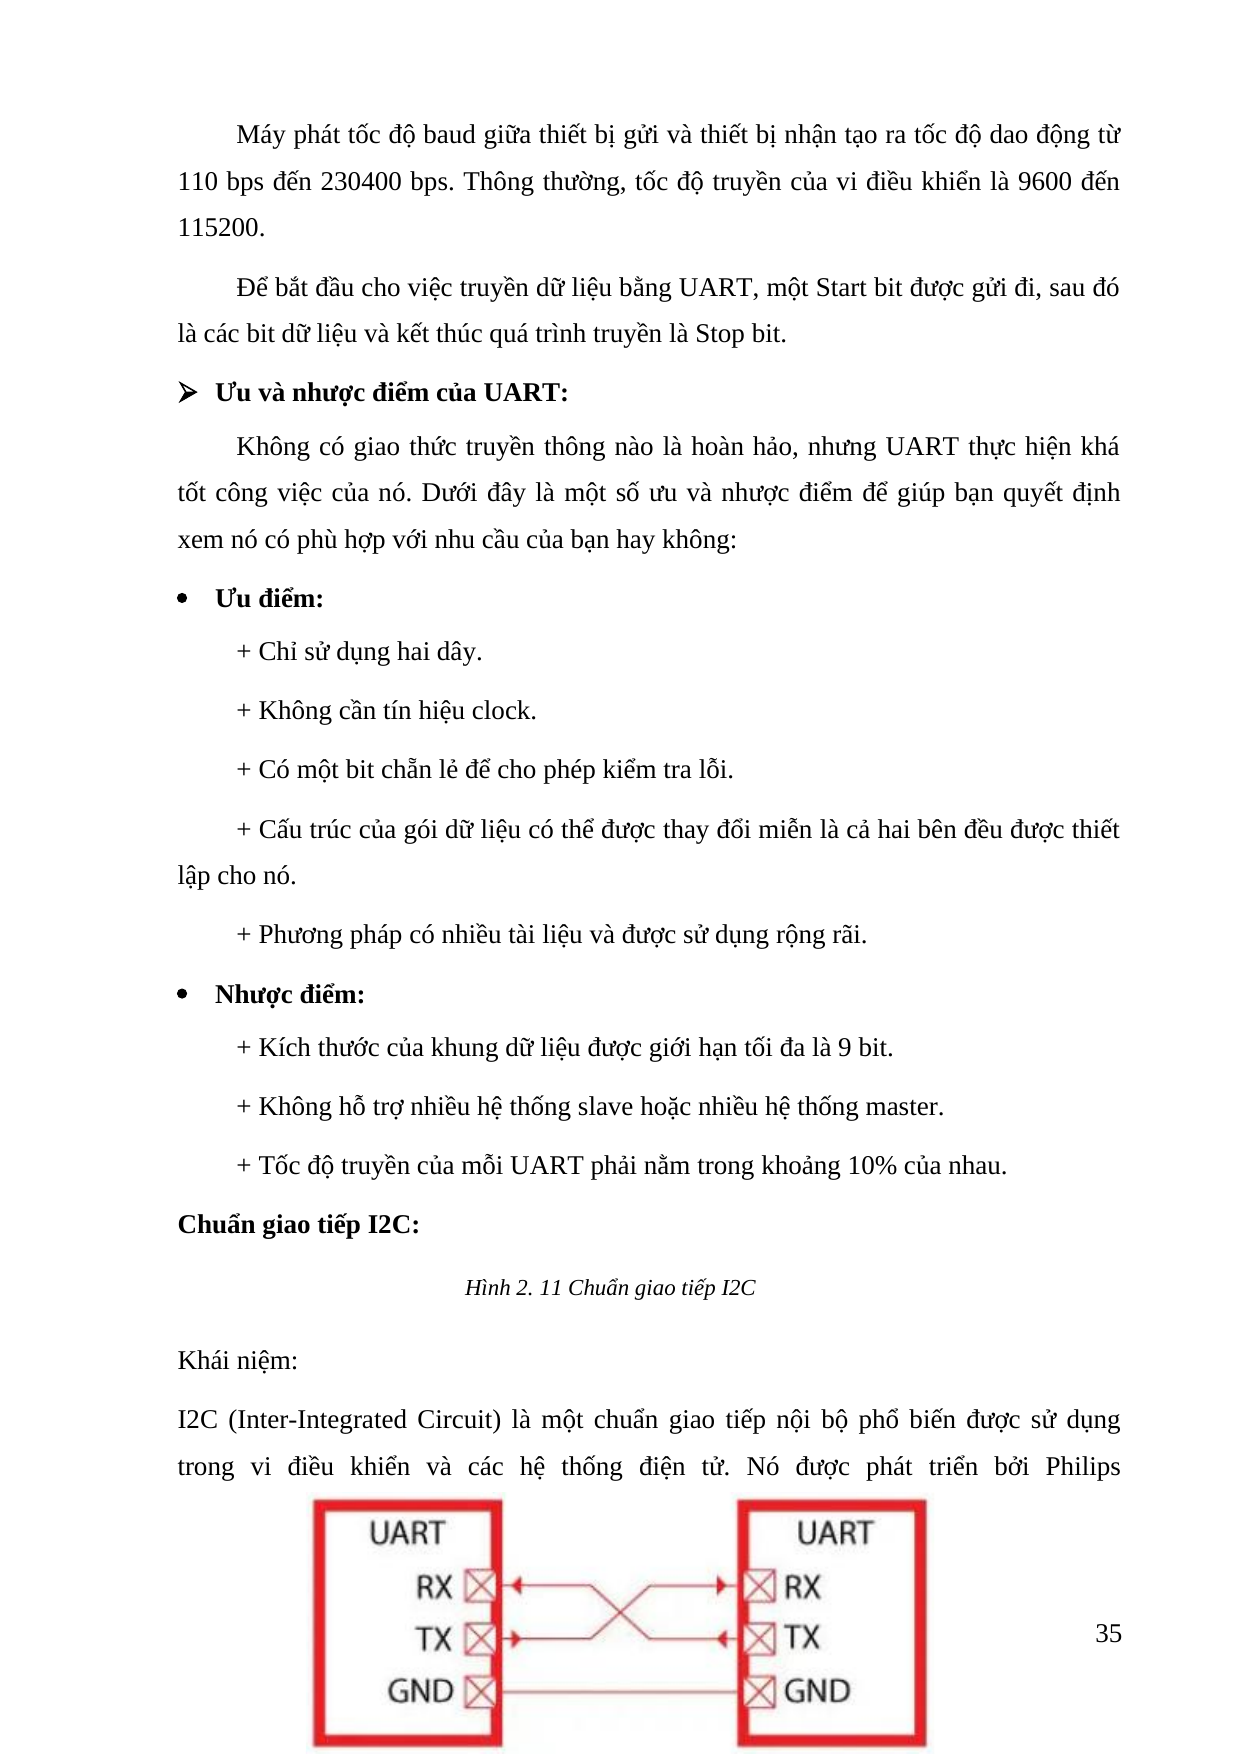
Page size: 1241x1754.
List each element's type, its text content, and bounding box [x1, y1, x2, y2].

text Không có giao thức truyền thông nào là hoàn hảo, nhưng UART thực hiện khá tốt công việc của nó. Dưới đây là một số ưu và nhược điểm để giúp bạn quyết định xem nó có phù hợp với nhu cầu của bạn hay không: [177, 429, 1122, 554]
text + Phương pháp có nhiều tài liệu và được sử dụng rộng rãi. [177, 918, 1122, 950]
picture [305, 1492, 935, 1754]
text Máy phát tốc độ baud giữa thiết bị gửi và thiết bị nhận tạo ra tốc độ dao động từ 110 bps đến 230400 bps. Thông thường, tốc độ truyền của vi điều khiển là 9600 đến 115200. [177, 118, 1122, 243]
text Để bắt đầu cho việc truyền dữ liệu bằng UART, một Start bit được gửi đi, sau đó là các bit dữ liệu và kết thúc quá trình truyền là Stop bit. [177, 271, 1122, 348]
text Chuẩn giao tiếp I2C: [177, 1208, 1122, 1239]
text + Chỉ sử dụng hai dây. [177, 635, 1122, 666]
list Ưu điểm: [177, 582, 1122, 613]
text Khái niệm: [177, 1267, 1122, 1375]
text + Cấu trúc của gói dữ liệu có thể được thay đổi miễn là cả hai bên đều được thiết lập cho nó. [177, 813, 1122, 891]
list Nhược điểm: [177, 978, 1122, 1009]
text + Tốc độ truyền của mỗi UART phải nằm trong khoảng 10% của nhau. [177, 1149, 1122, 1180]
text + Không cần tín hiệu clock. [177, 694, 1122, 726]
text + Kích thước của khung dữ liệu được giới hạn tối đa là 9 bit. [177, 1031, 1122, 1062]
list Ưu và nhược điểm của UART: [177, 376, 1122, 408]
text + Có một bit chẵn lẻ để cho phép kiểm tra lỗi. [177, 753, 1122, 785]
text + Không hỗ trợ nhiều hệ thống slave hoặc nhiều hệ thống master. [177, 1090, 1122, 1121]
